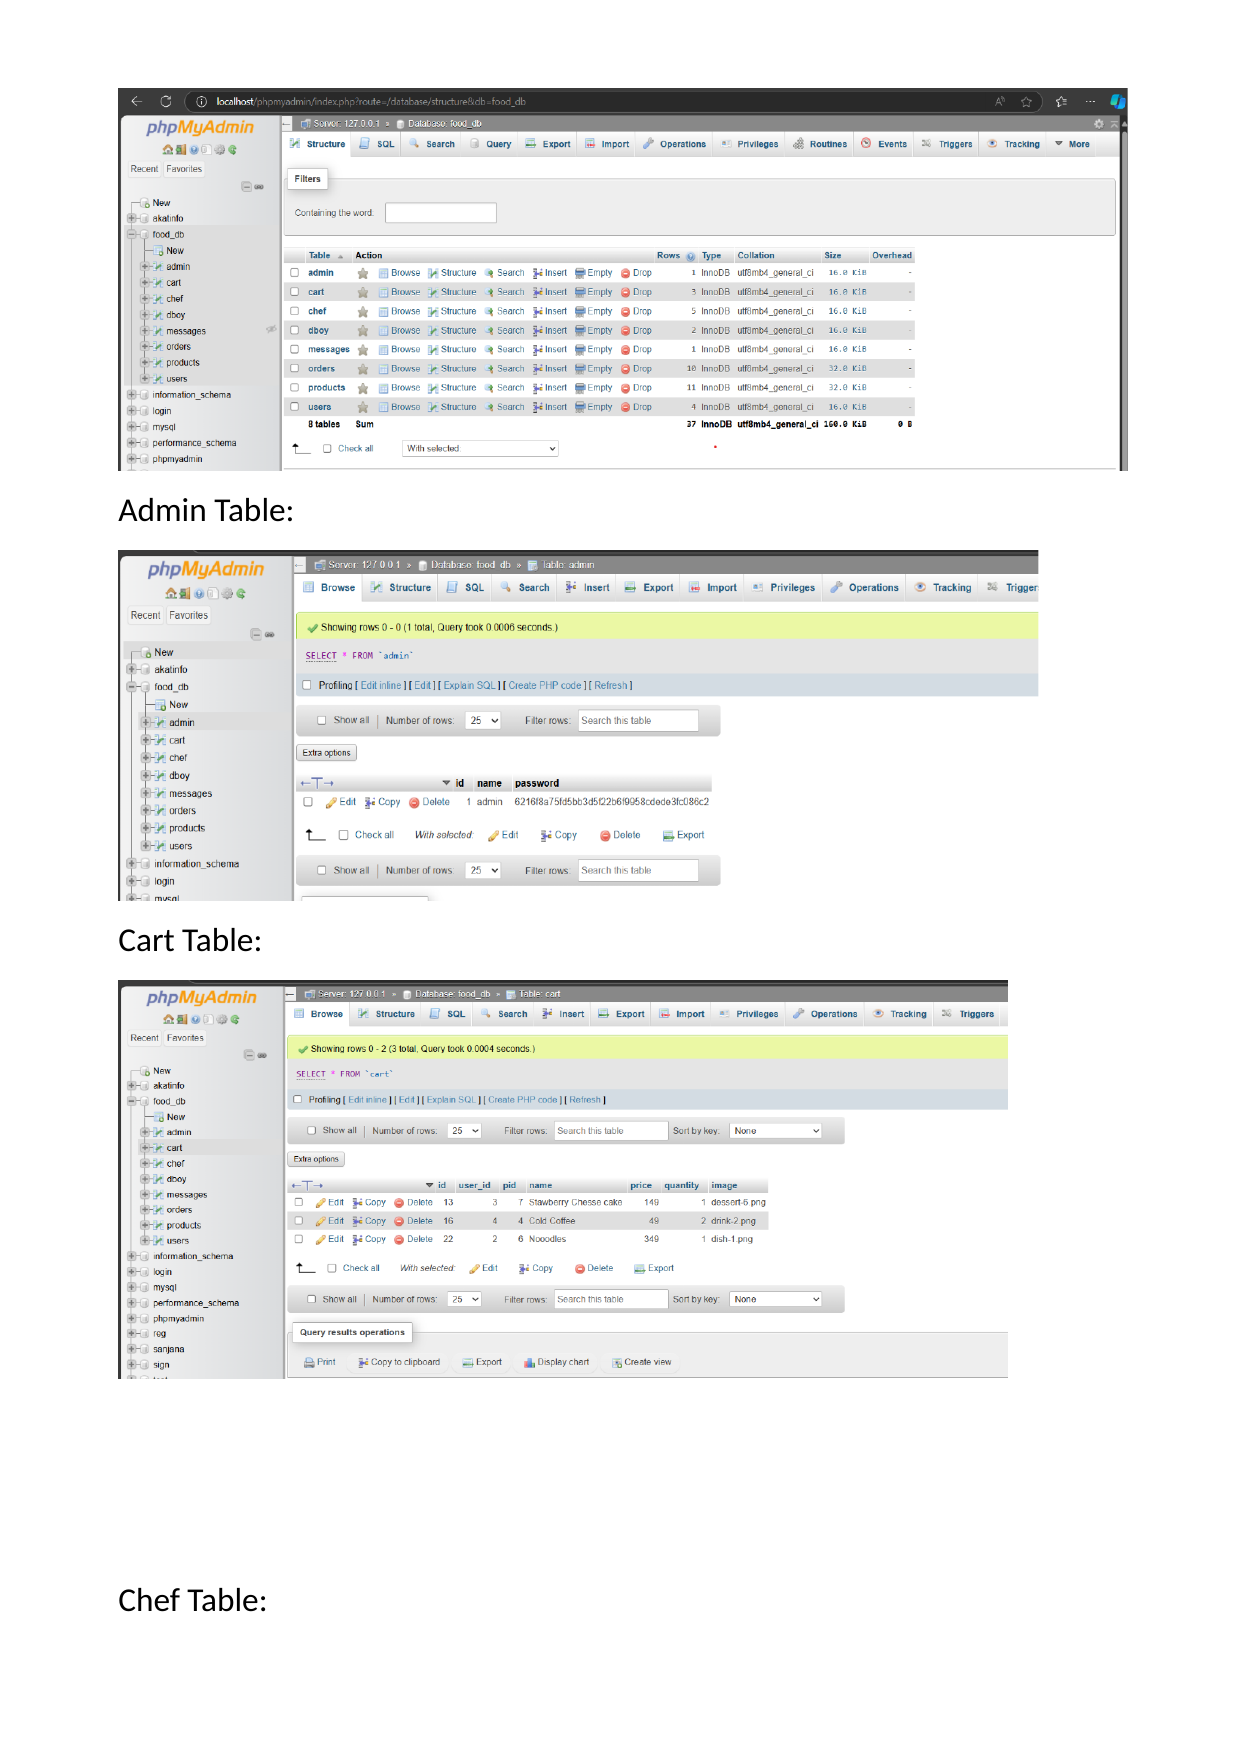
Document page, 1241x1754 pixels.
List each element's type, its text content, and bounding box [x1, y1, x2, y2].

picture [118, 88, 1128, 471]
picture [118, 550, 1039, 901]
text Chef Table: [118, 1579, 1122, 1619]
picture [118, 980, 1008, 1379]
text Cart Table: [118, 919, 1122, 960]
text Admin Table: [118, 489, 1122, 530]
